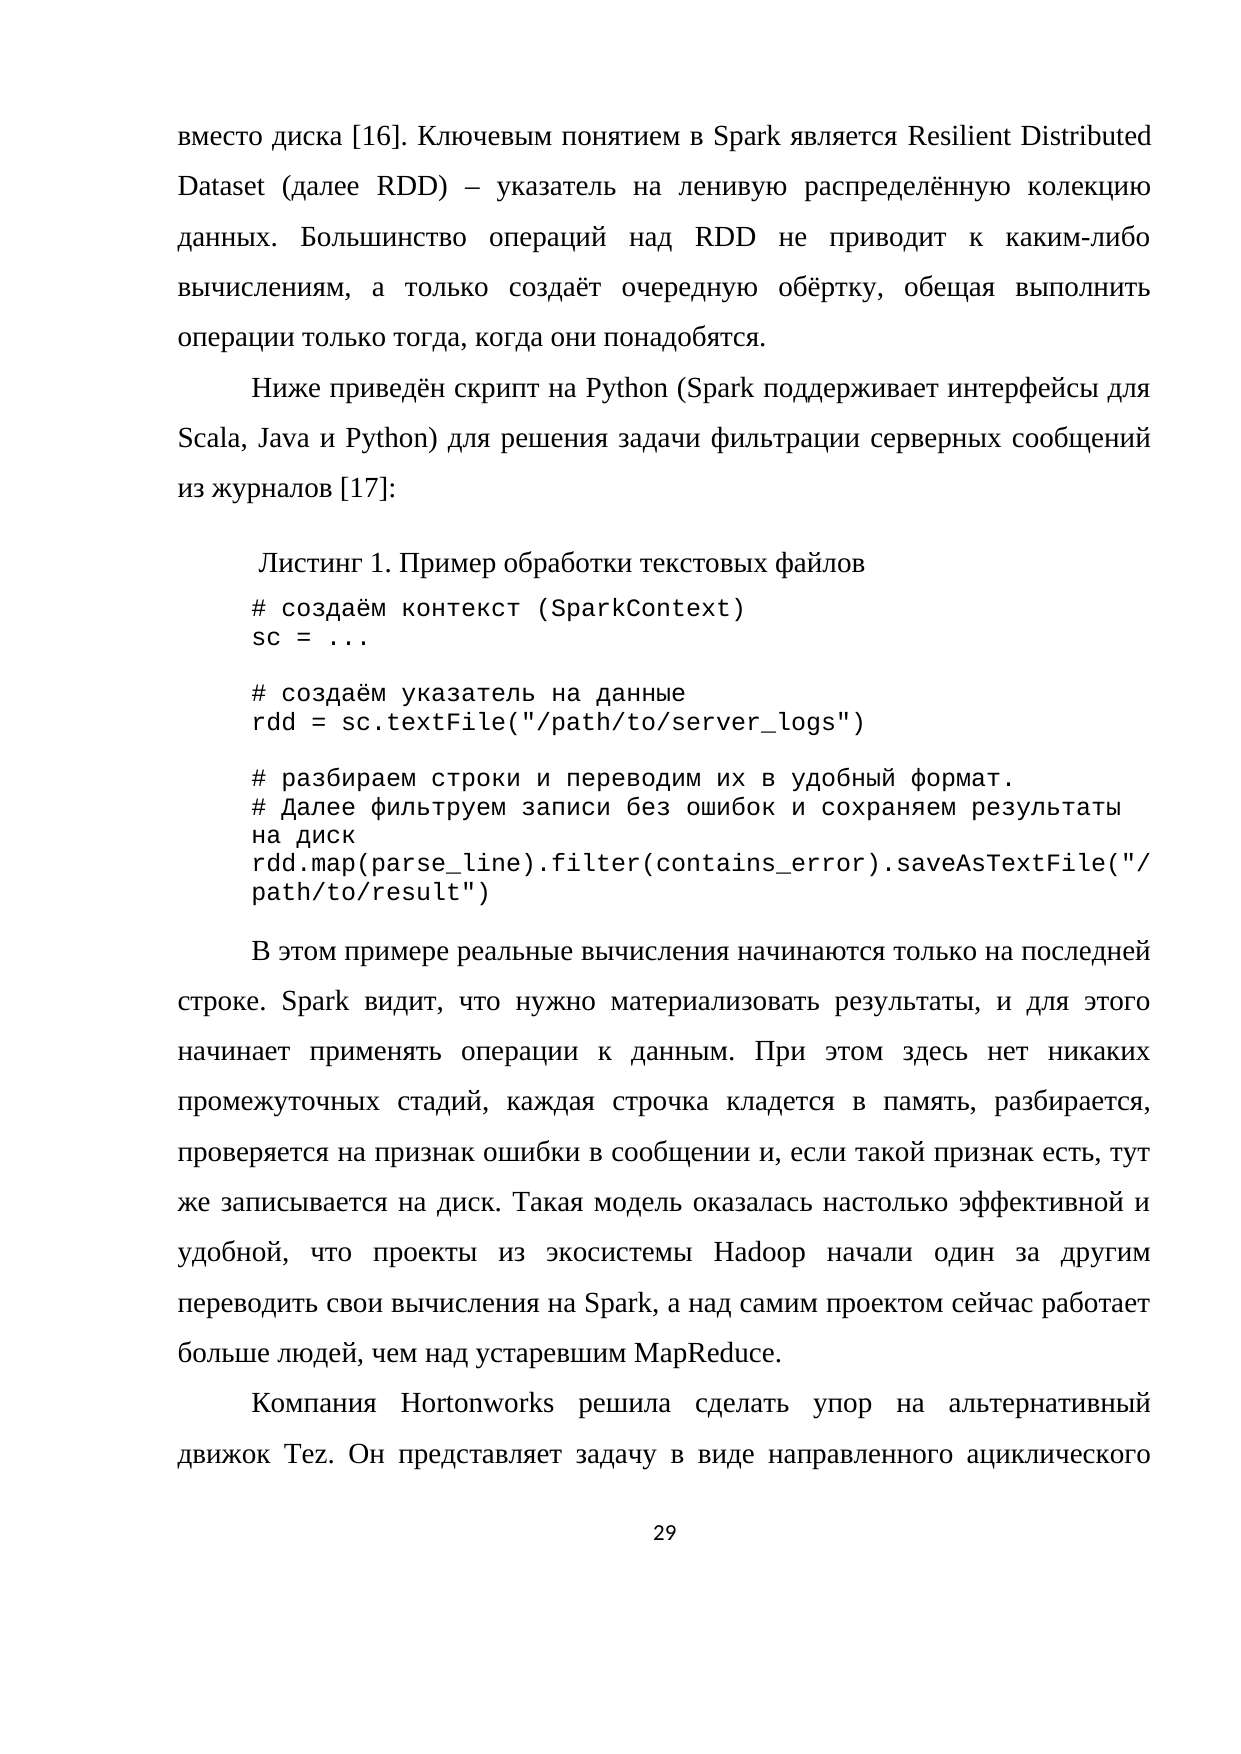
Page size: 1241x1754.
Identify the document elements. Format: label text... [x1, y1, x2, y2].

text # создаём указатель на данные [251, 681, 1152, 709]
text В этом примере реальные вычисления начинаются только на последней строке. Spark видит, что нужно материализовать результаты, и для этого начинает применять операции к данным. При этом здесь нет никаких промежуточных стадий, каждая строчка кладется в память, разбирается, проверяется на признак ошибки в сообщении и, если такой признак есть, тут же записывается на диск. Такая модель оказалась настолько эффективной и удобной, что проекты из экосистемы Hadoop начали один за другим переводить свои вычисления на Spark, а над самим проектом сейчас работает больше людей, чем над устаревшим MapReduce. [177, 933, 1152, 1369]
text sc = ... [251, 624, 1152, 653]
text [177, 1385, 1152, 1469]
text rdd = sc.textFile("/path/to/server_logs") [251, 709, 1152, 738]
text # разбираем строки и переводим их в удобный формат. [251, 766, 1152, 794]
text rdd.map(parse_line).filter(contains_error).saveAsTextFile("/path/to/result") [251, 851, 1152, 908]
text Ниже приведён скрипт на Python (Spark поддерживает интерфейсы для Scala, Java и Python) для решения задачи фильтрации серверных сообщений из журналов [17]: [177, 370, 1152, 504]
text # Далее фильтруем записи без ошибок и сохраняем результаты на диск [251, 794, 1152, 851]
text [177, 118, 1152, 353]
text Листинг 1. Пример обработки текстовых файлов [177, 546, 1152, 579]
text # создаём контекст (SparkContext) [251, 596, 1152, 624]
